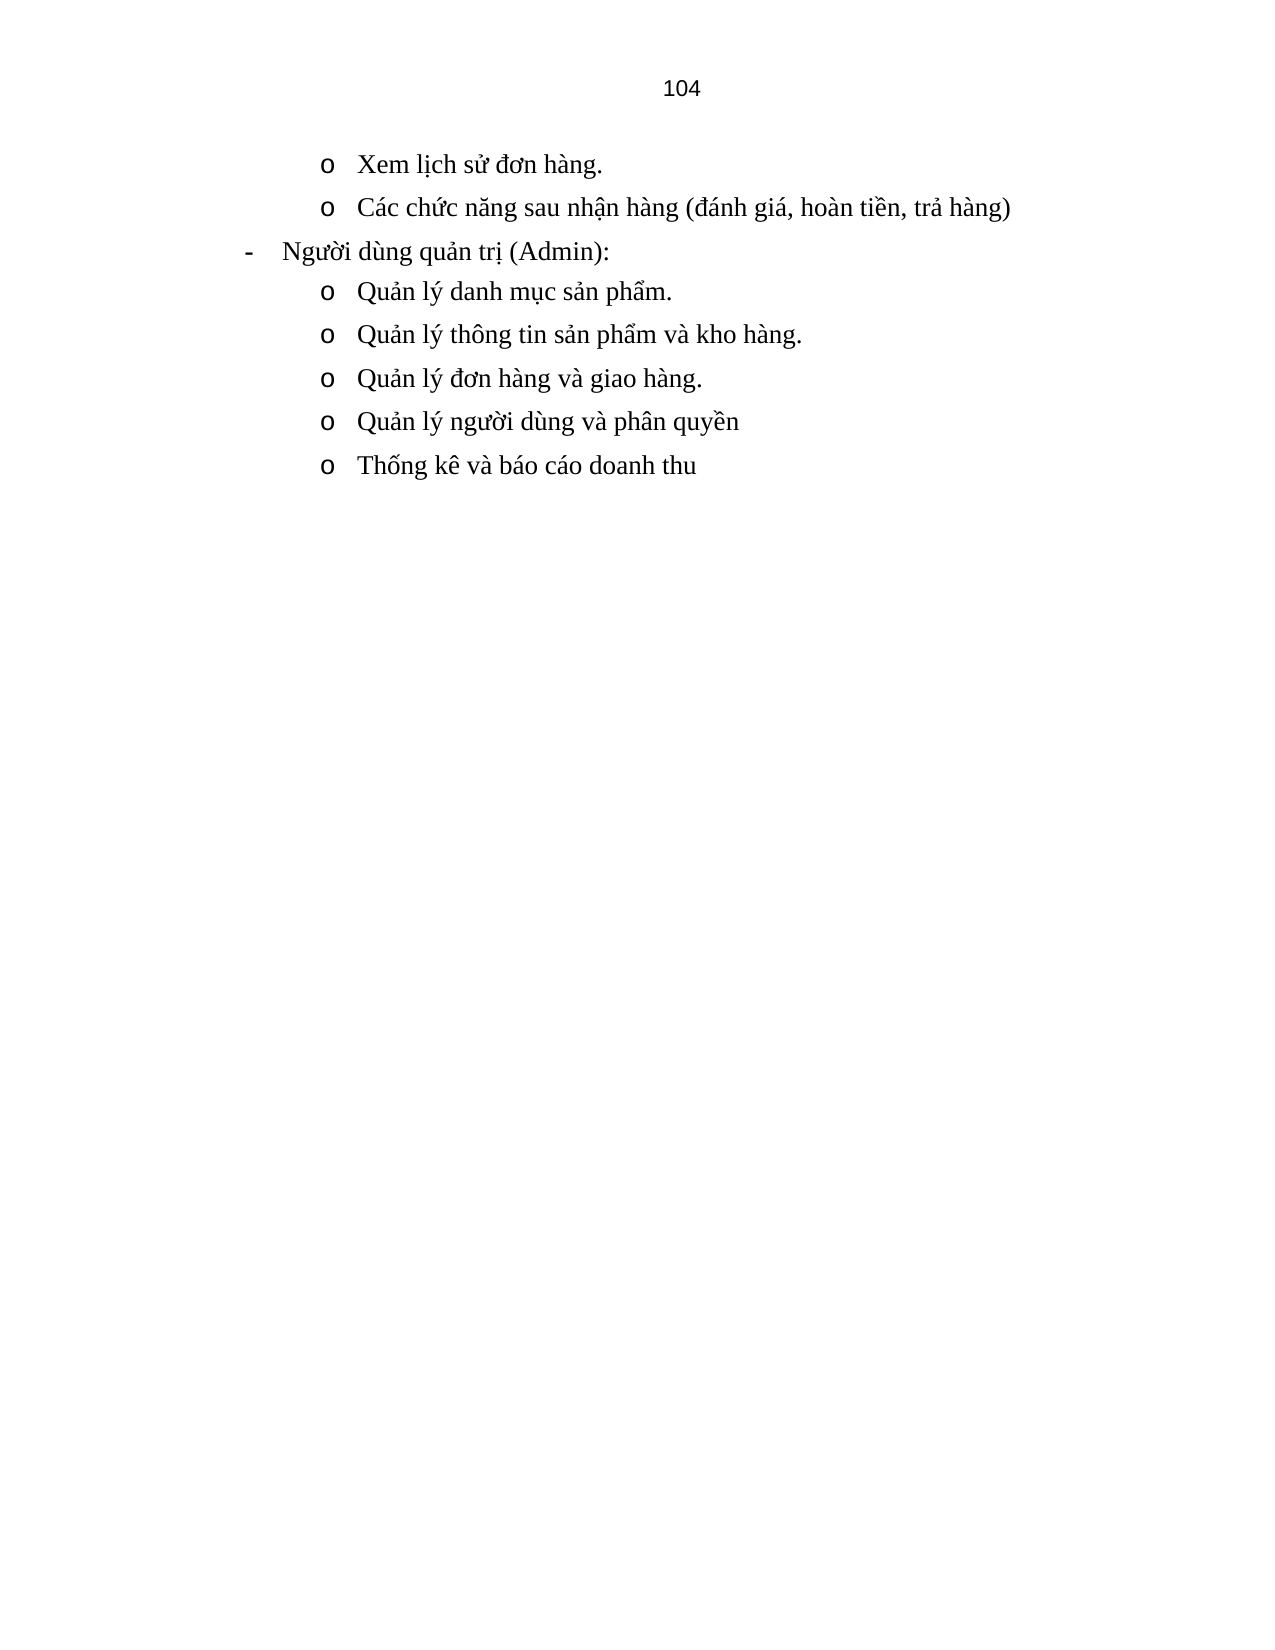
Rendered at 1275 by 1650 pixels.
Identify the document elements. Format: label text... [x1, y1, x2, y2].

list Quản lý đơn hàng và giao hàng. [319, 362, 1157, 395]
list Quản lý người dùng và phân quyền [319, 405, 1157, 439]
list Người dùng quản trị (Admin): [244, 234, 1157, 266]
list Thống kê và báo cáo doanh thu [319, 449, 1157, 482]
list Các chức năng sau nhận hàng (đánh giá, hoàn tiền, trả hàng) [319, 191, 1157, 224]
list Quản lý thông tin sản phẩm và kho hàng. [319, 318, 1157, 352]
list Xem lịch sử đơn hàng. [319, 148, 1157, 181]
list Quản lý danh mục sản phẩm. [319, 275, 1157, 308]
